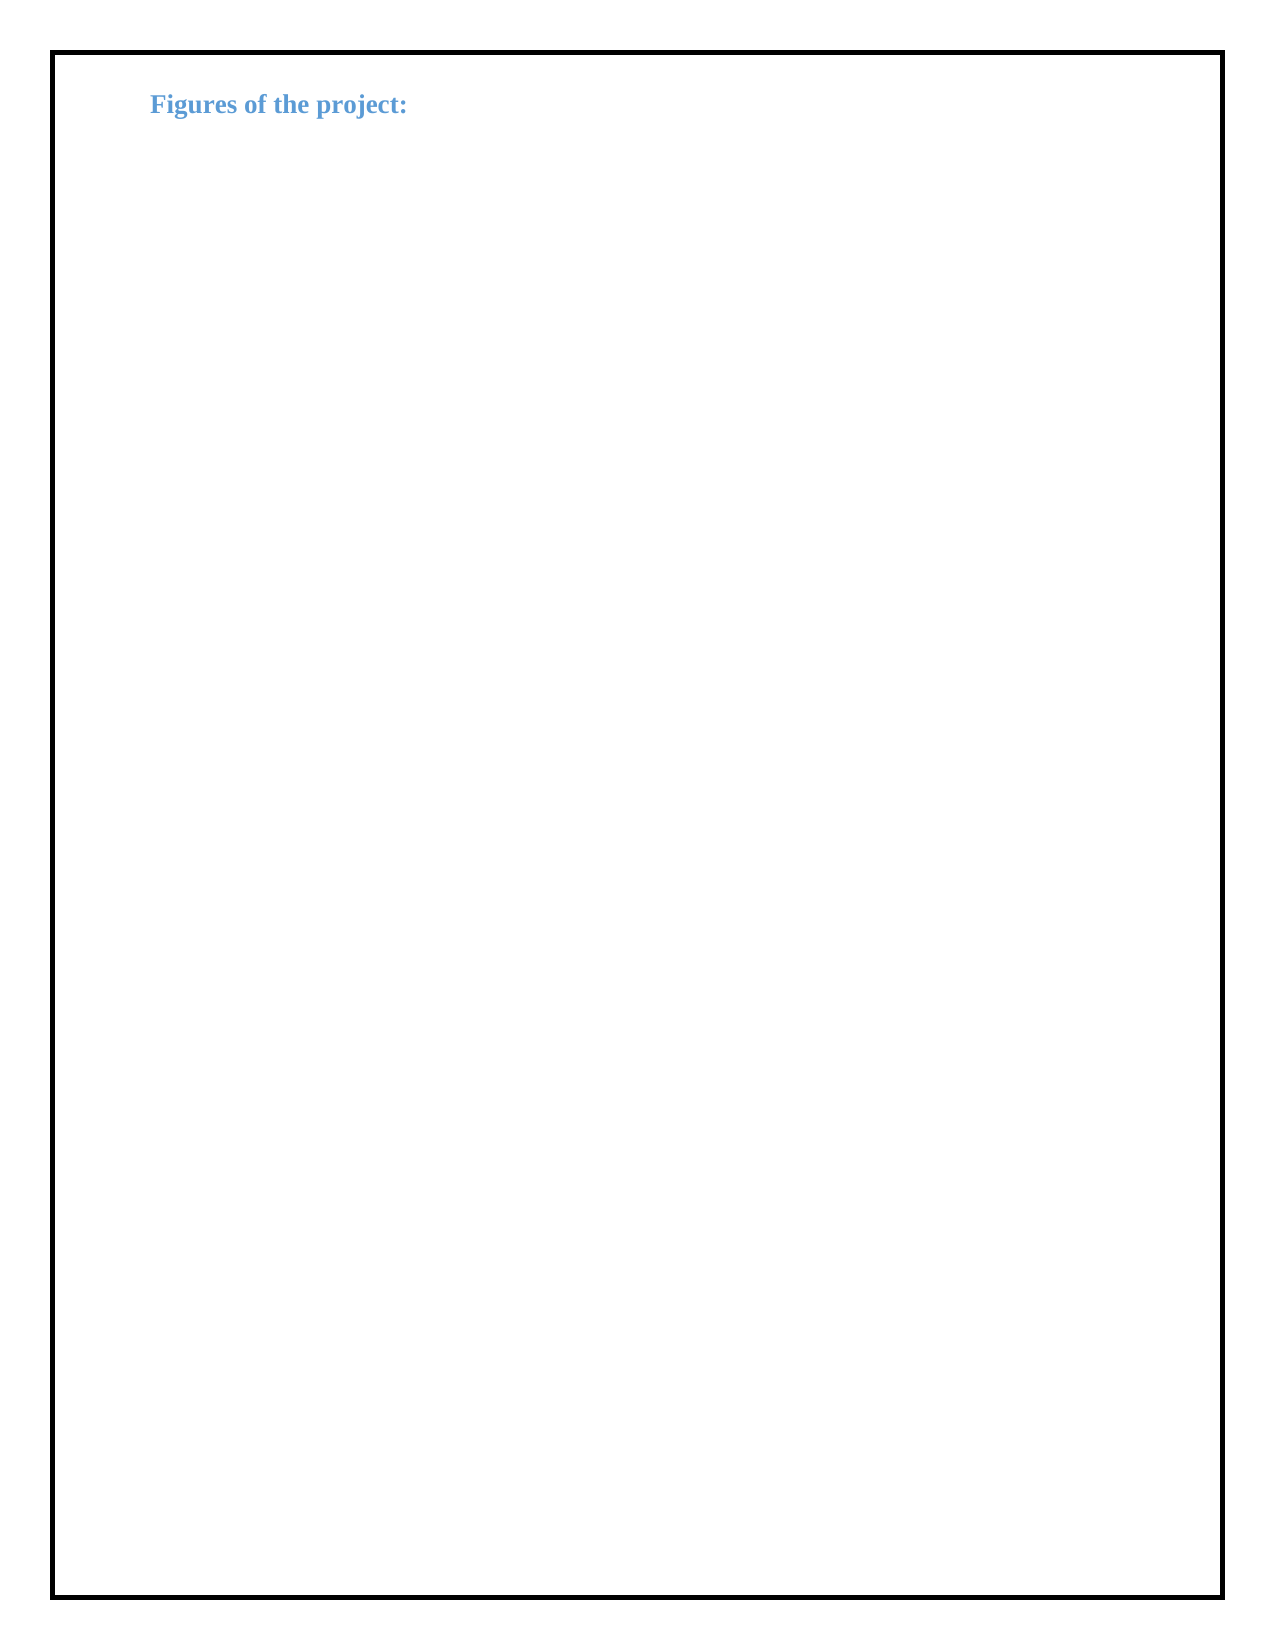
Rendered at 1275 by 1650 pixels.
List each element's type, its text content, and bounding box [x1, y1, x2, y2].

subtitle Figures of the project: [150, 88, 1125, 120]
